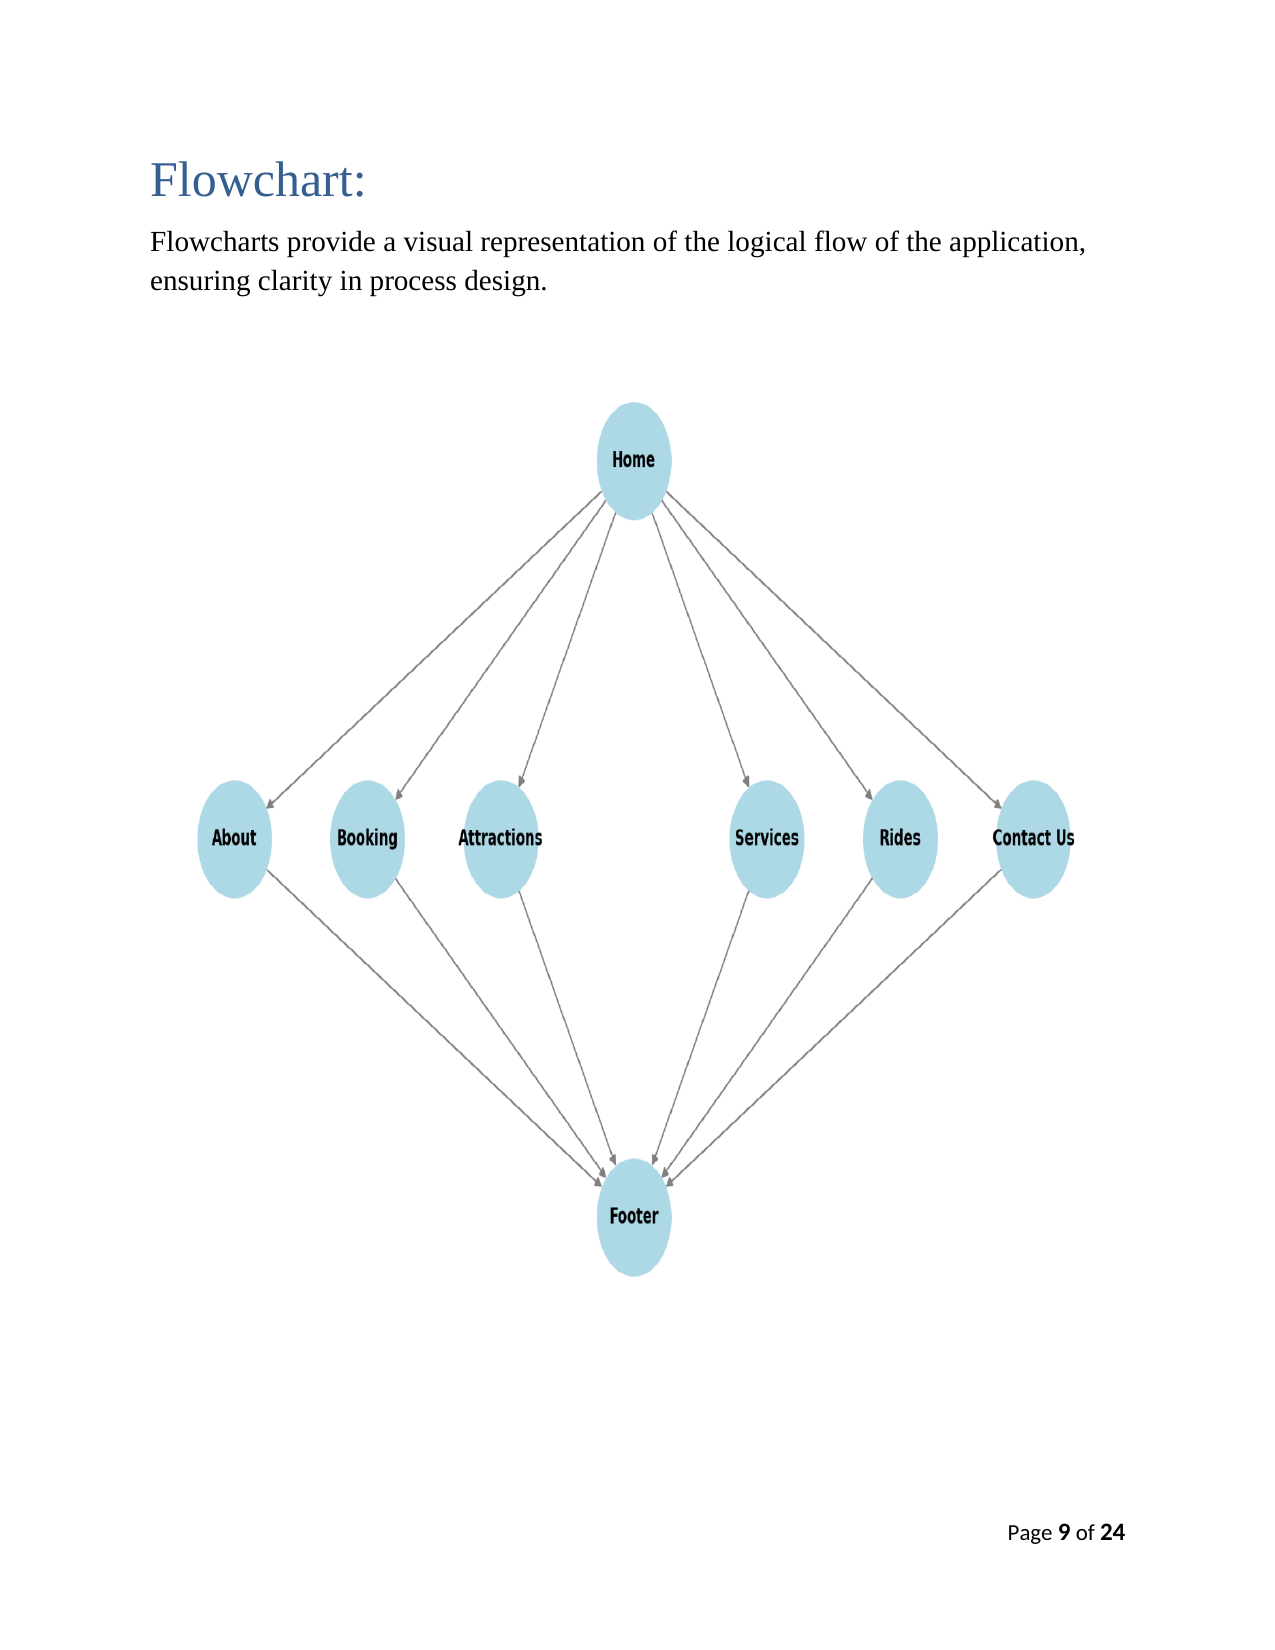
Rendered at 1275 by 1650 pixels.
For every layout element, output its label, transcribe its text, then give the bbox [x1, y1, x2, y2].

picture [150, 381, 1117, 1296]
subtitle Flowchart: [150, 150, 1125, 207]
text Flowcharts provide a visual representation of the logical flow of the application, ensuring clarity in process design. [150, 224, 1125, 296]
